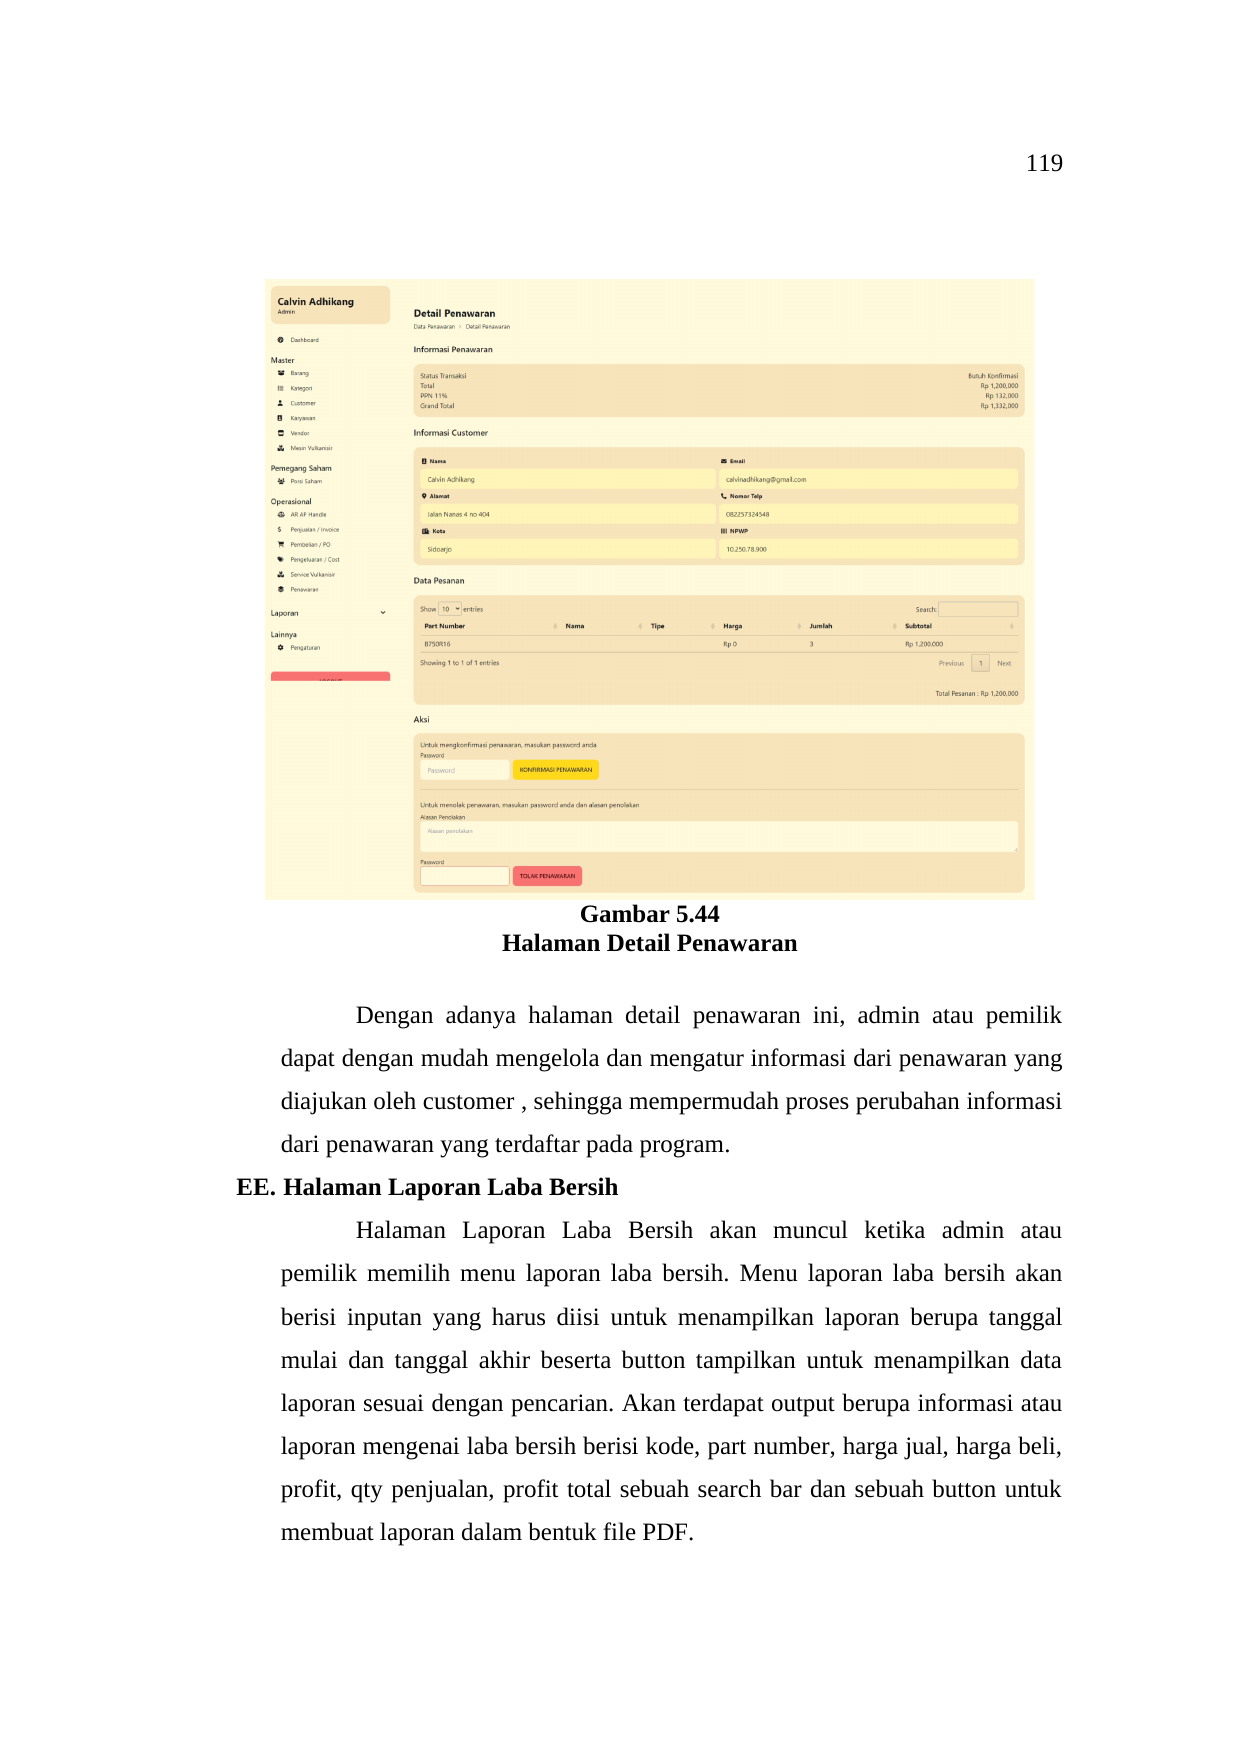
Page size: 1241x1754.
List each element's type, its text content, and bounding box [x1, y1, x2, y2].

text Gambar 5.44 [236, 899, 1063, 928]
picture [264, 279, 1035, 900]
text Dengan adanya halaman detail penawaran ini, admin atau pemilik dapat dengan mudah mengelola dan mengatur informasi dari penawaran yang diajukan oleh customer , sehingga mempermudah proses perubahan informasi dari penawaran yang terdaftar pada program. [281, 1000, 1063, 1158]
text Halaman Laporan Laba Bersih akan muncul ketika admin atau pemilik memilih menu laporan laba bersih. Menu laporan laba bersih akan berisi inputan yang harus diisi untuk menampilkan laporan berupa tanggal mulai dan tanggal akhir beserta button tampilkan untuk menampilkan data laporan sesuai dengan pencarian. Akan terdapat output berupa informasi atau laporan mengenai laba bersih berisi kode, part number, harga jual, harga beli, profit, qty penjualan, profit total sebuah search bar dan sebuah button untuk membuat laporan dalam bentuk file PDF. [281, 1215, 1063, 1546]
list Halaman Laporan Laba Bersih [236, 1172, 1063, 1201]
text Halaman Detail Penawaran [236, 928, 1063, 957]
